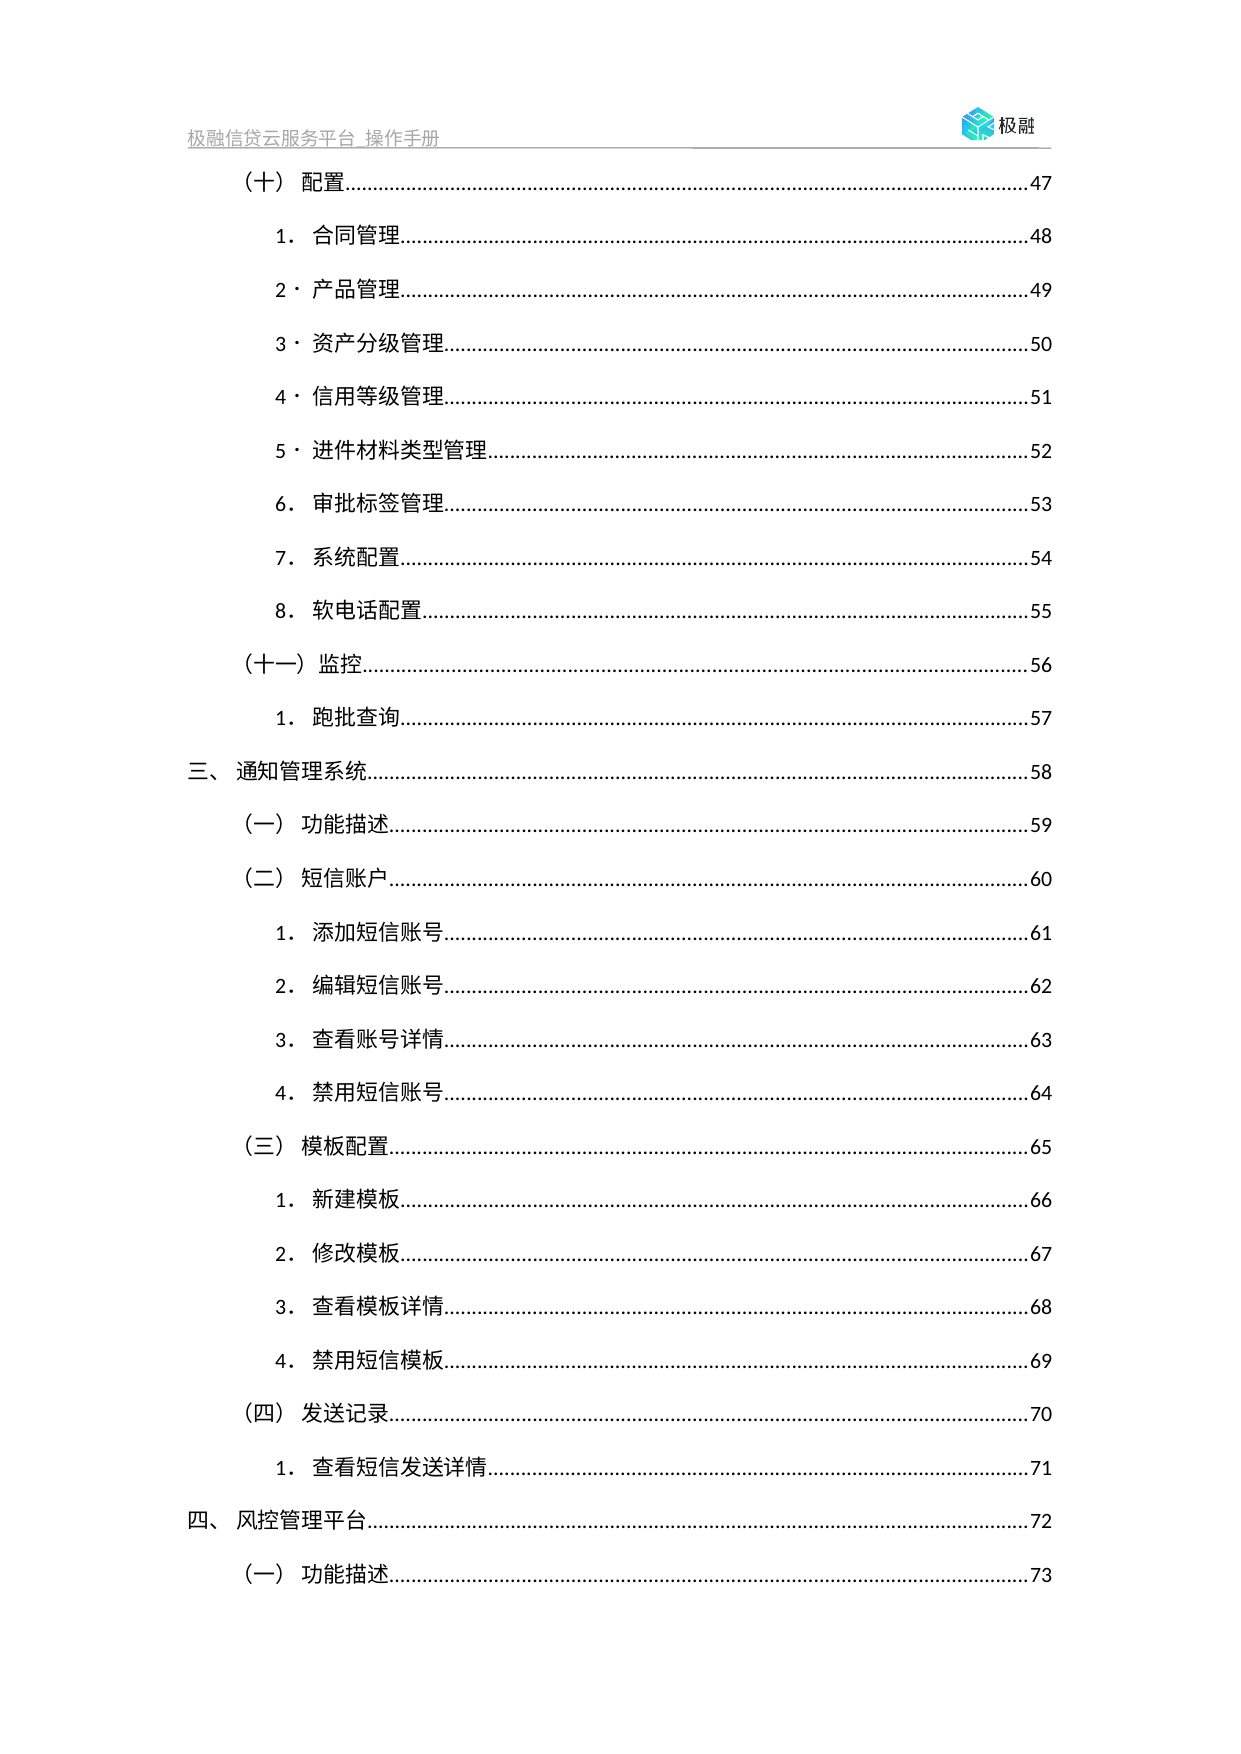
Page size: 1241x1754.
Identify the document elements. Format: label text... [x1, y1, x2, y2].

text 1． 跑批查询 57 [275, 700, 1053, 732]
text （三） 模板配置 65 [187, 1128, 1053, 1161]
text 三、 通知管理系统 58 [187, 753, 1053, 786]
text 2． 产品管理 49 [275, 272, 1053, 304]
text 2． 修改模板 67 [275, 1235, 1053, 1268]
text 1． 查看短信发送详情 71 [275, 1449, 1053, 1482]
picture [952, 105, 1042, 144]
text 8． 软电话配置 55 [275, 593, 1053, 625]
text （十一）监控 56 [187, 646, 1053, 679]
text 4． 禁用短信模板 69 [275, 1342, 1053, 1375]
text 6． 审批标签管理 53 [187, 486, 1053, 518]
text （四） 发送记录 70 [231, 1396, 1053, 1428]
text 4． 信用等级管理 51 [275, 379, 1053, 411]
text （一） 功能描述 59 [231, 807, 1053, 839]
text 3． 资产分级管理 50 [275, 325, 1053, 358]
text 1． 新建模板 66 [275, 1182, 1053, 1214]
text 3． 查看模板详情 68 [275, 1289, 1053, 1321]
text 4． 禁用短信账号 64 [275, 1075, 1053, 1107]
text 7． 系统配置 54 [275, 539, 1053, 572]
text 1． 合同管理 48 [275, 218, 1053, 251]
text （十） 配置 47 [187, 164, 1053, 197]
text 3． 查看账号详情 63 [275, 1021, 1053, 1054]
text （二） 短信账户 60 [231, 861, 1053, 893]
text 四、 风控管理平台 72 [187, 1503, 1053, 1536]
text 2． 编辑短信账号 62 [275, 968, 1053, 1000]
text 5． 进件材料类型管理 52 [275, 432, 1053, 465]
text （一） 功能描述 73 [231, 1557, 1053, 1589]
text 1． 添加短信账号 61 [275, 914, 1053, 947]
